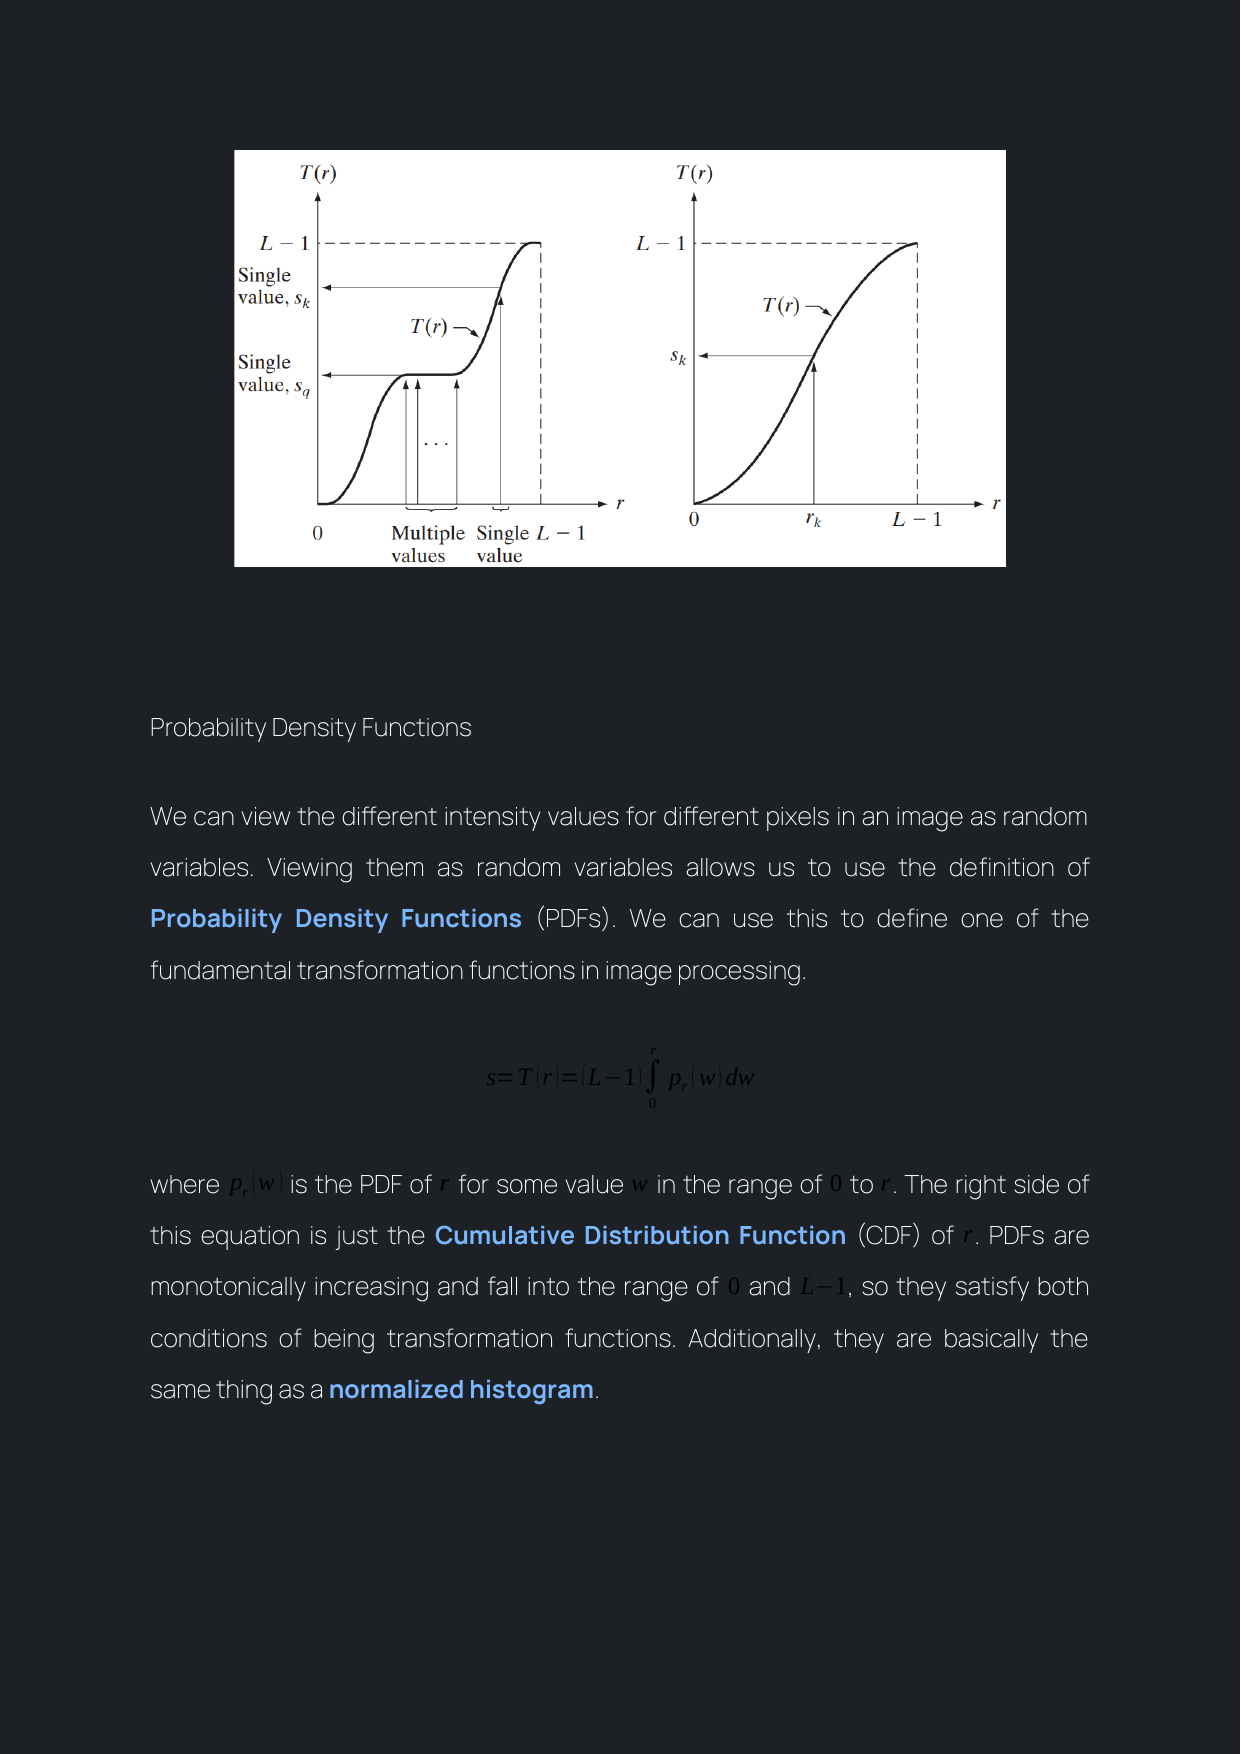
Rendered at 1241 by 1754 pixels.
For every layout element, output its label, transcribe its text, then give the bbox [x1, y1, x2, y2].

text We can view the different intensity values for different pixels in an image as random variables. Viewing them as random variables allows us to use the definition of Probability Density Functions (PDFs). We can use this to define one of the fundamental transformation functions in image processing. [150, 799, 1090, 987]
text where is the PDF of for some value in the range of to . The right side of this equation is just the Cumulative Distribution Function (CDF) of . PDFs are monotonically increasing and fall into the range of and , so they satisfy both conditions of being transformation functions. Additionally, they are basically the same thing as a normalized histogram. [150, 1167, 1090, 1406]
subtitle Probability Density Functions [150, 710, 1090, 744]
picture [234, 150, 1006, 567]
